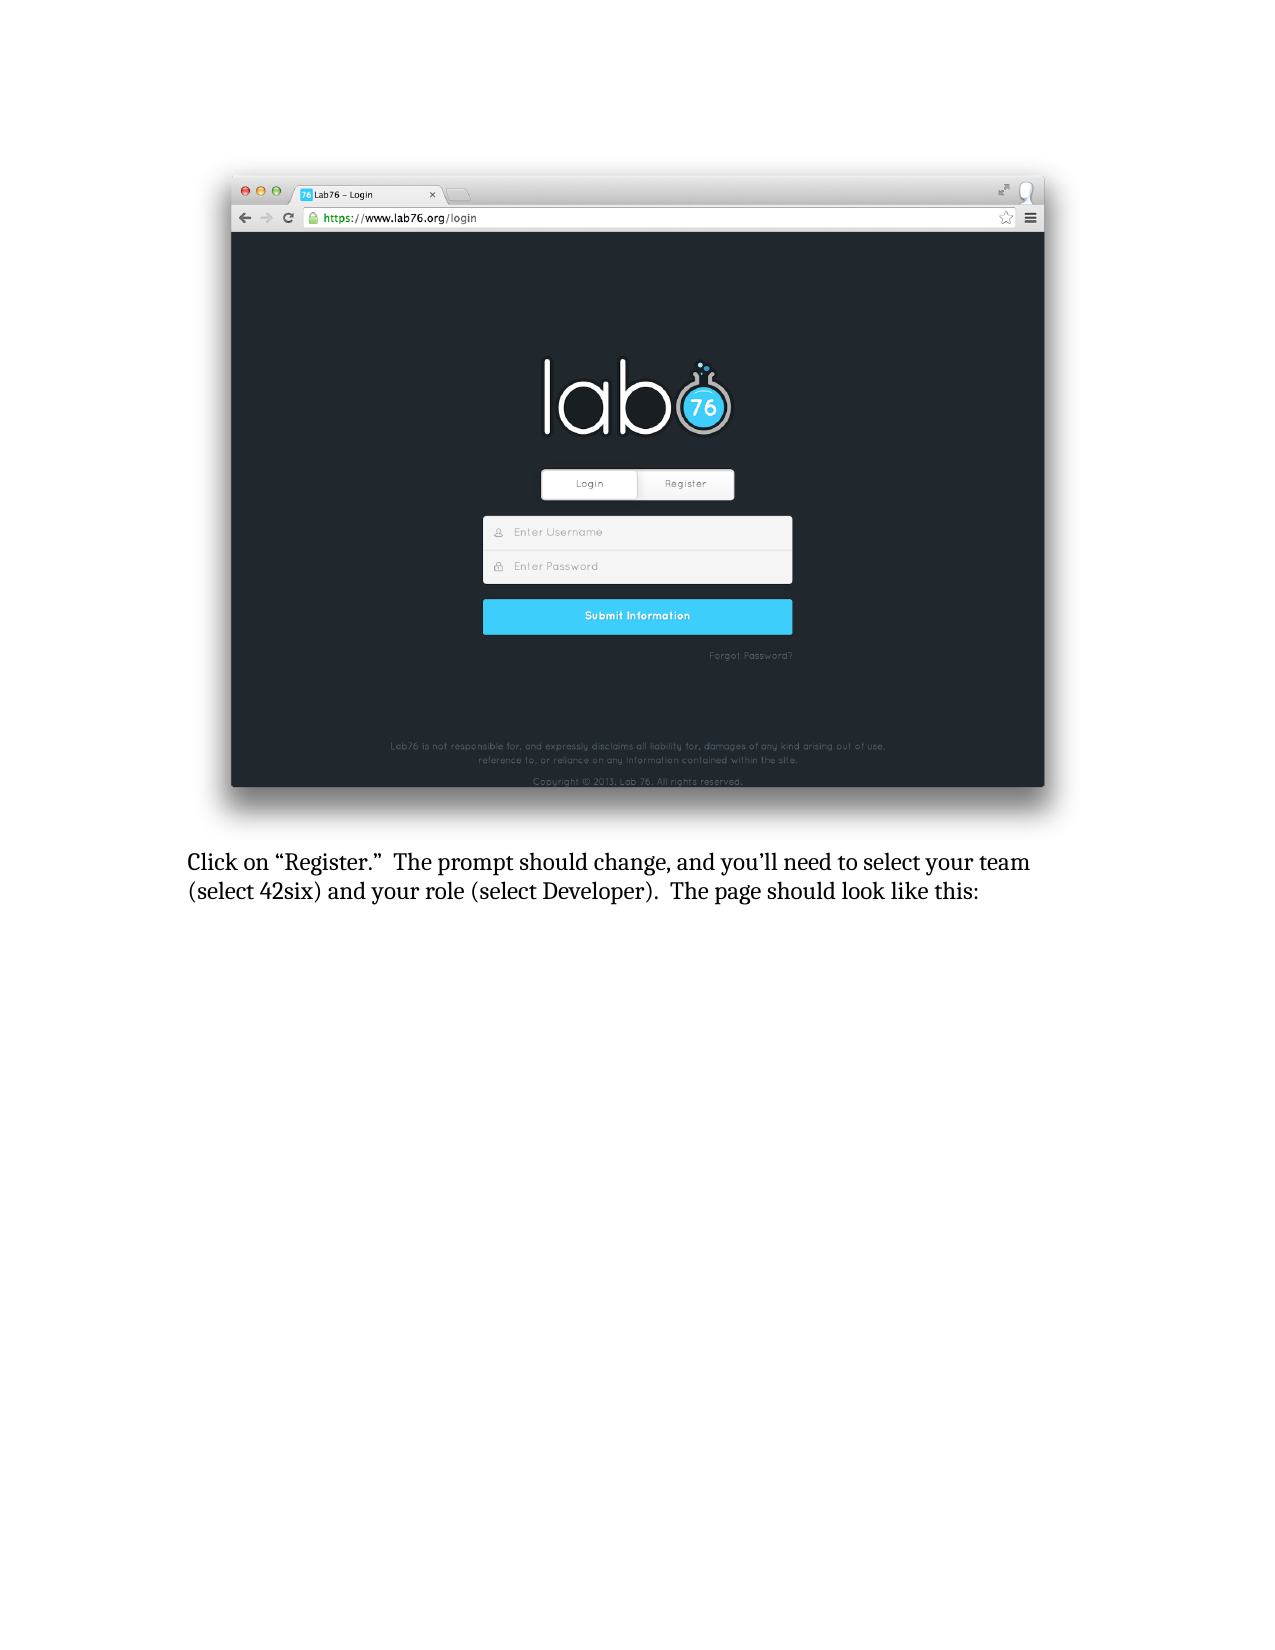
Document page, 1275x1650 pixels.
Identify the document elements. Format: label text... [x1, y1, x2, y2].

picture [187, 150, 1088, 848]
text Click on “Register.” The prompt should change, and you’ll need to select your team (select 42six) and your role (select Developer). The page should look like this: [187, 848, 1087, 905]
